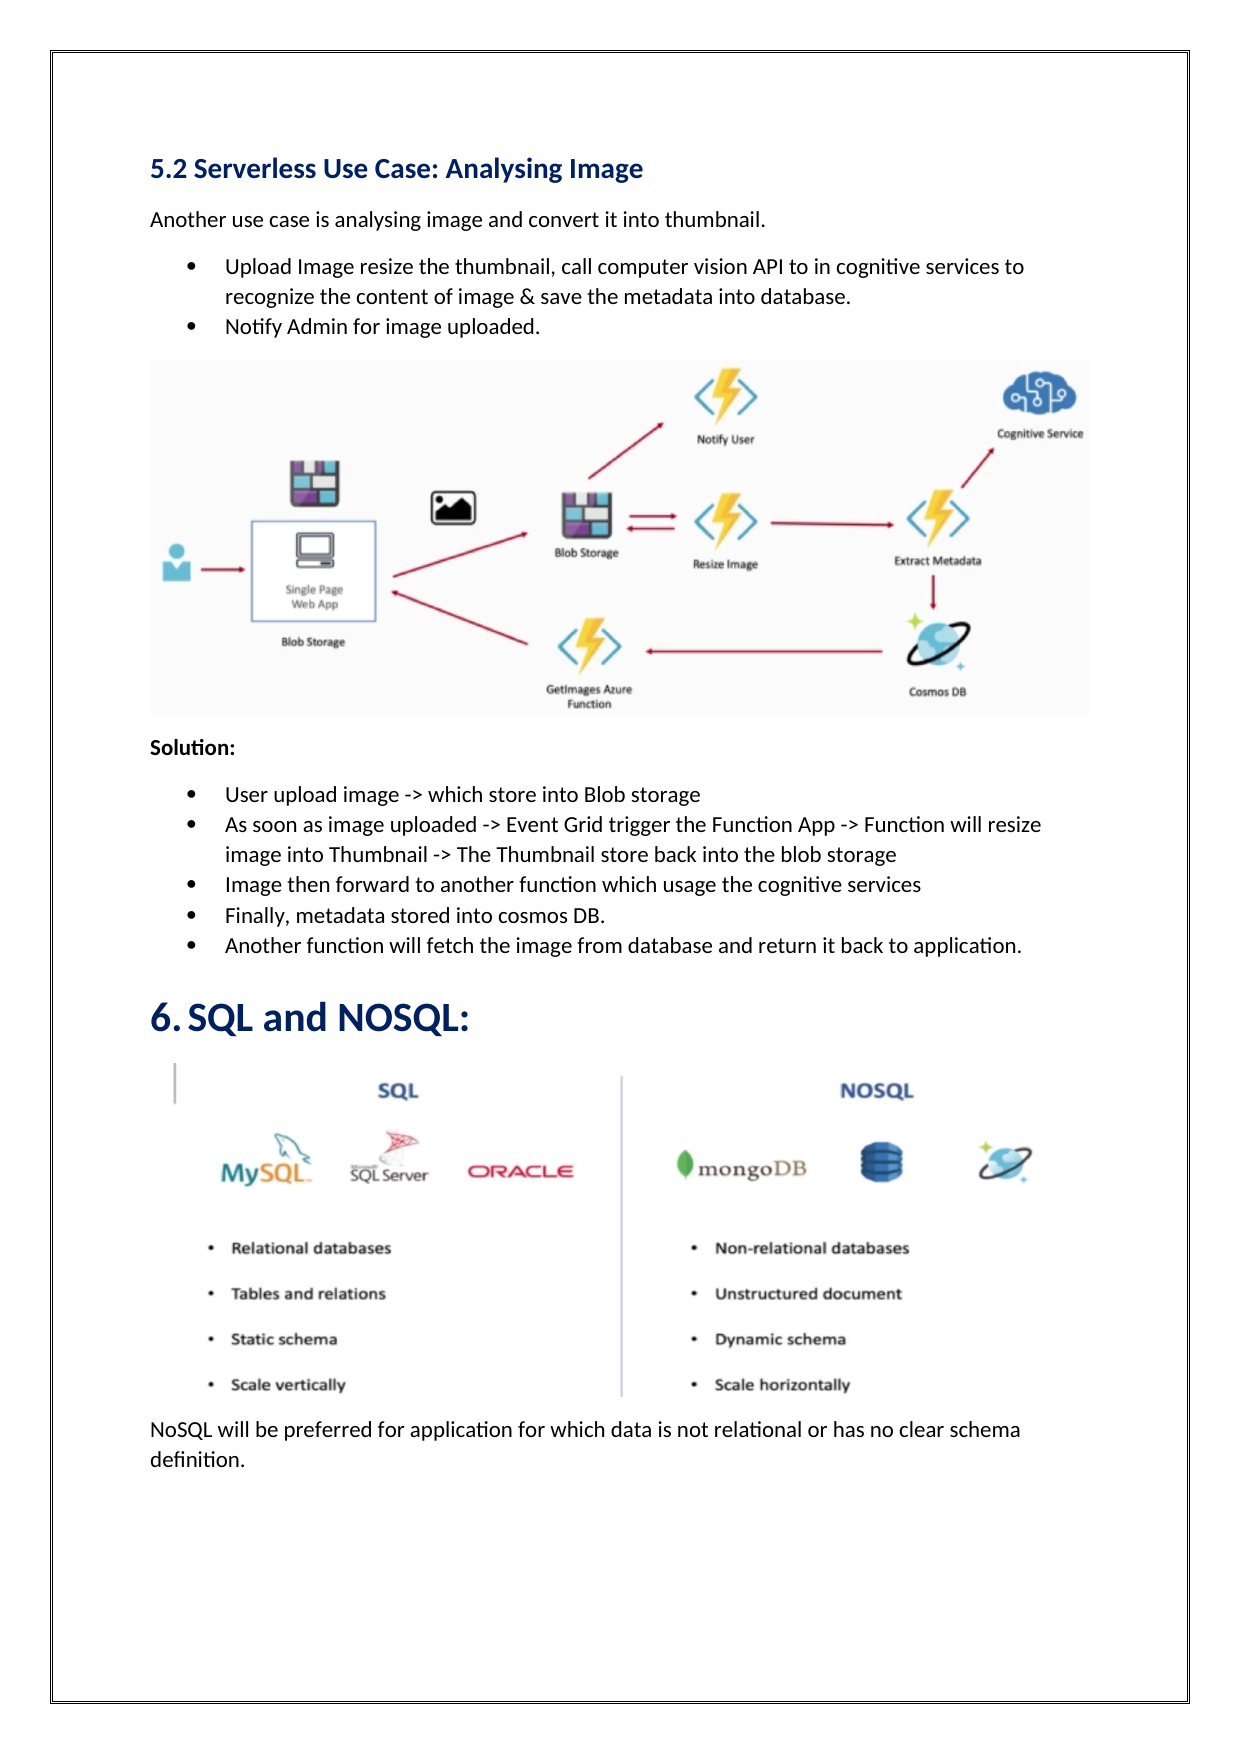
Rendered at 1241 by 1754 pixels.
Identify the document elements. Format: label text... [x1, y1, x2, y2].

text Another use case is analysing image and convert it into thumbnail. [150, 205, 1090, 233]
list Upload Image resize the thumbnail, call computer vision API to in cognitive services to recognize the content of image & save the metadata into database. [187, 252, 1090, 310]
list Image then forward to another function which usage the cognitive services [187, 871, 1090, 899]
list Another function will fetch the image from database and return it back to application. [187, 931, 1090, 959]
text NoSQL will be preferred for application for which data is not relational or has no clear schema definition. [150, 1415, 1090, 1473]
list Serverless Use Case: Analysing Image [150, 150, 1090, 186]
picture [150, 359, 1090, 715]
text Solution: [150, 733, 1090, 761]
list SQL and NOSQL: [150, 991, 1090, 1042]
picture [150, 1063, 1057, 1397]
list As soon as image uploaded -> Event Grid trigger the Function App -> Function will resize image into Thumbnail -> The Thumbnail store back into the blob storage [187, 810, 1090, 868]
list User upload image -> which store into Blob storage [187, 780, 1090, 808]
list Notify Admin for image uploaded. [187, 312, 1090, 340]
list Finally, metadata stored into cosmos DB. [187, 901, 1090, 929]
